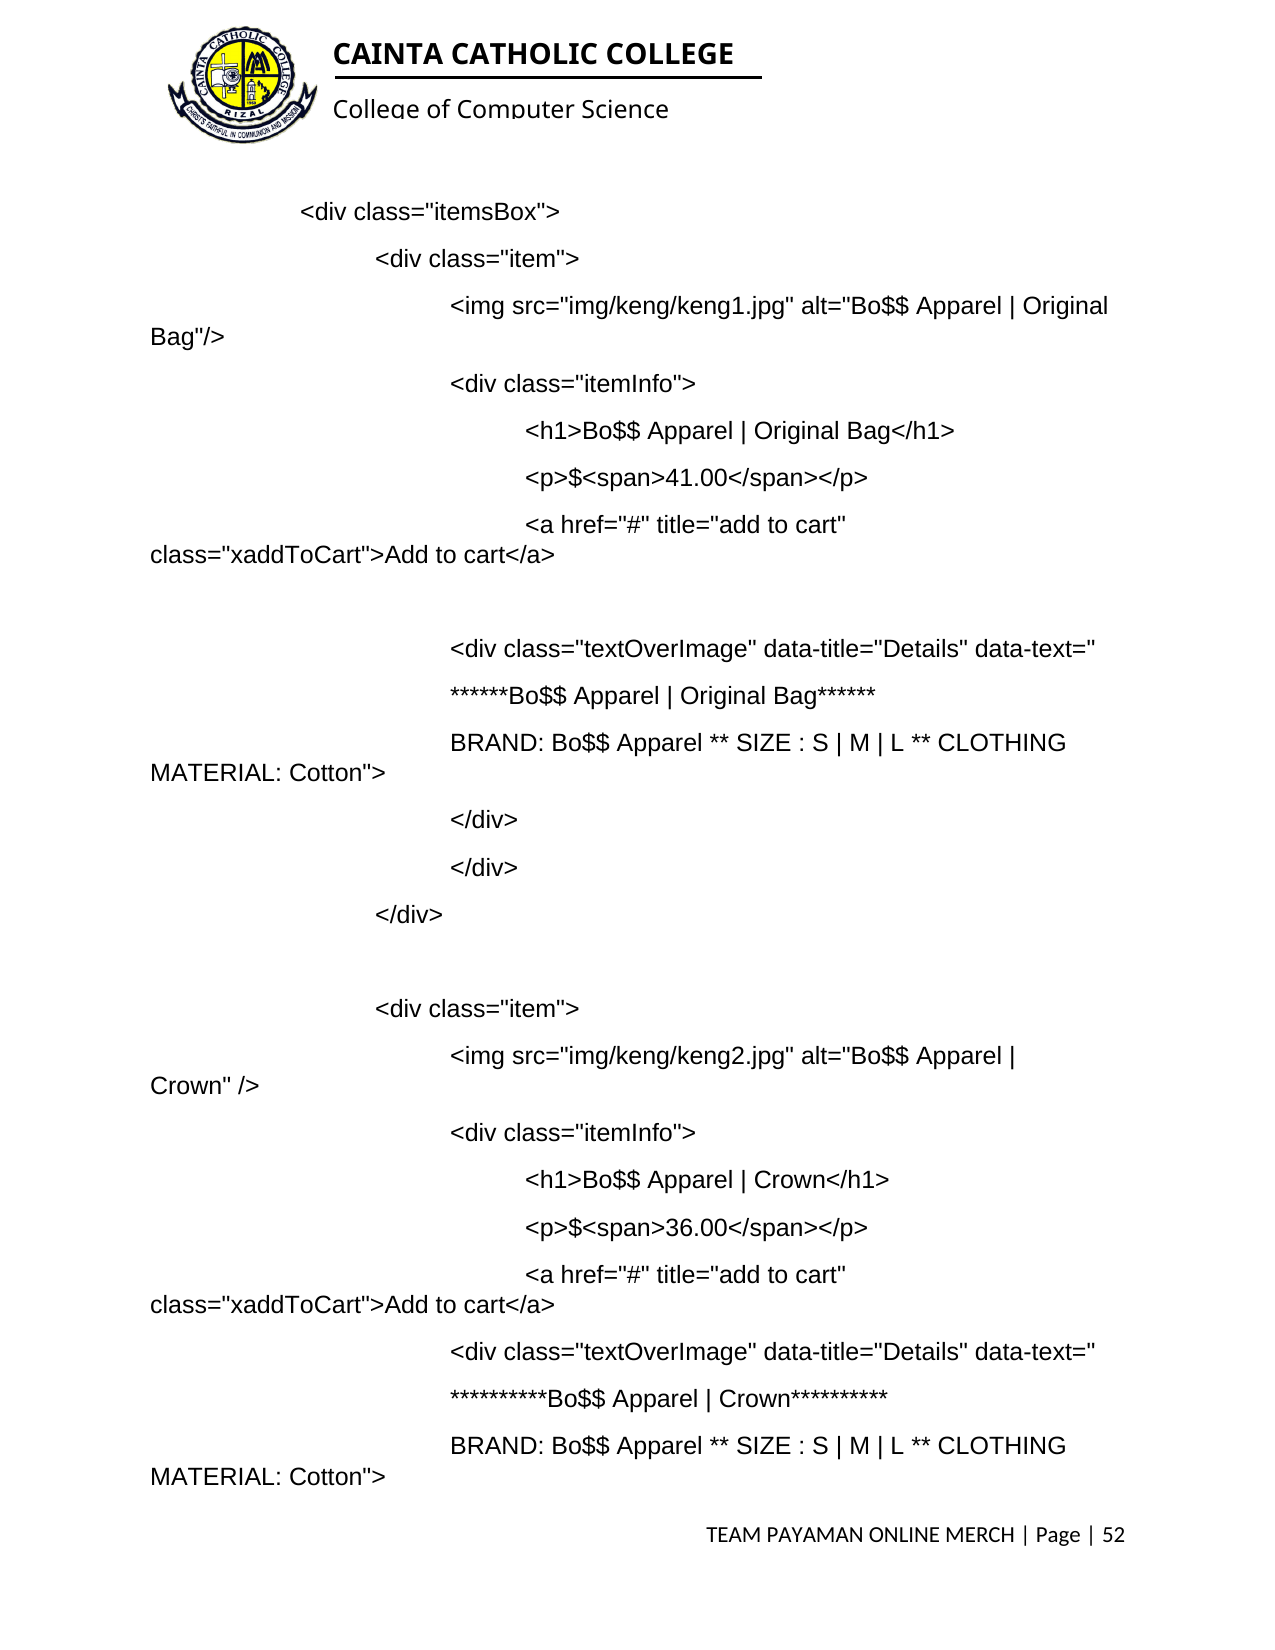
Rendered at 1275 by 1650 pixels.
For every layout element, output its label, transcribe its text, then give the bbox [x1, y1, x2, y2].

text **********Bo$$ Apparel | Crown********** [150, 1384, 1125, 1413]
text <div class="textOverImage" data-title="Details" data-text=" [150, 1337, 1125, 1366]
text </div> [150, 806, 1125, 834]
text <a href="#" title="add to cart" class="xaddToCart">Add to cart</a> [150, 510, 1125, 569]
text <p>$<span>36.00</span></p> [150, 1213, 1125, 1241]
text <img src="img/keng/keng1.jpg" alt="Bo$$ Apparel | Original Bag"/> [150, 291, 1125, 350]
text BRAND: Bo$$ Apparel ** SIZE : S | M | L ** CLOTHING MATERIAL: Cotton"> [150, 728, 1125, 787]
text <h1>Bo$$ Apparel | Crown</h1> [150, 1166, 1125, 1194]
text <a href="#" title="add to cart" class="xaddToCart">Add to cart</a> [150, 1260, 1125, 1319]
picture [167, 26, 318, 144]
text <div class="itemInfo"> [150, 369, 1125, 397]
text <div class="itemInfo"> [150, 1118, 1125, 1147]
text <h1>Bo$$ Apparel | Original Bag</h1> [150, 416, 1125, 444]
text </div> [150, 853, 1125, 881]
text ******Bo$$ Apparel | Original Bag****** [150, 681, 1125, 710]
text <p>$<span>41.00</span></p> [150, 463, 1125, 492]
text <div class="textOverImage" data-title="Details" data-text=" [150, 634, 1125, 663]
text </div> [150, 900, 1125, 928]
text <img src="img/keng/keng2.jpg" alt="Bo$$ Apparel | Crown" /> [150, 1041, 1125, 1100]
text <div class="itemsBox"> [150, 197, 1125, 226]
text <div class="item"> [150, 994, 1125, 1023]
text <div class="item"> [150, 244, 1125, 273]
text BRAND: Bo$$ Apparel ** SIZE : S | M | L ** CLOTHING MATERIAL: Cotton"> [150, 1431, 1125, 1491]
